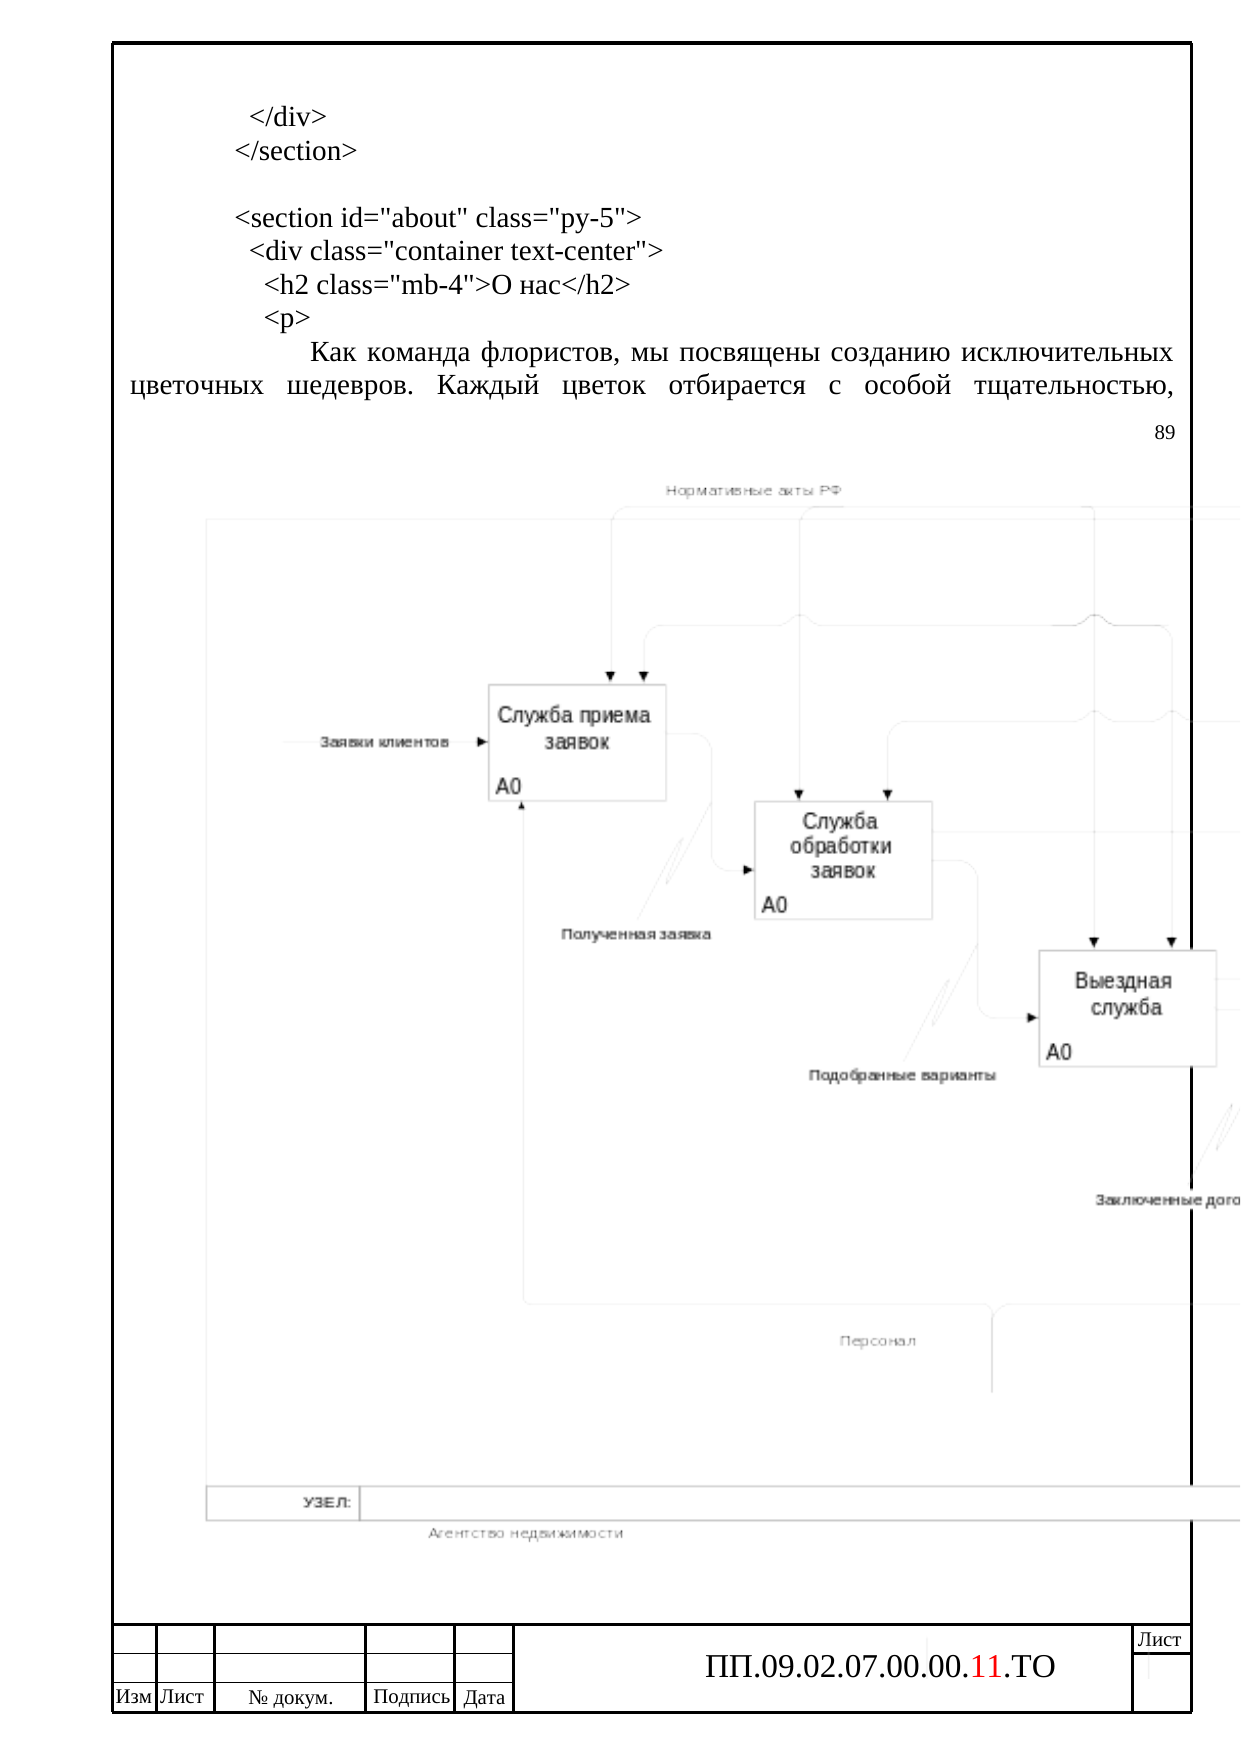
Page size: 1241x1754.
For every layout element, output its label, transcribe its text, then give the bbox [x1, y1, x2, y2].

text <p> [130, 300, 1175, 334]
text </section> [130, 133, 1175, 166]
text </div> [130, 99, 1175, 133]
text <div class="container text-center"> [130, 233, 1175, 267]
text Как команда флористов, мы посвящены созданию исключительных цветочных шедевров. Каждый цветок отбирается с особой тщательностью, гарантируя высочайшее качество и свежесть. Наша миссия - воплощать ваши цветочные мечты в ослепительную реальность, будь то для свадеб, мероприятий или личных подарков. Мы гордимся нашим первоклассным обслуживанием и индивидуальным подходом, обеспечивая незабываемые цветочные впечатления. Присоединяйтесь к нам и позвольте цветам украсить вашу жизнь. [130, 334, 1175, 401]
text <h2 class="mb-4">О нас</h2> [130, 267, 1175, 300]
text <section id="about" class="py-5"> [130, 200, 1175, 233]
